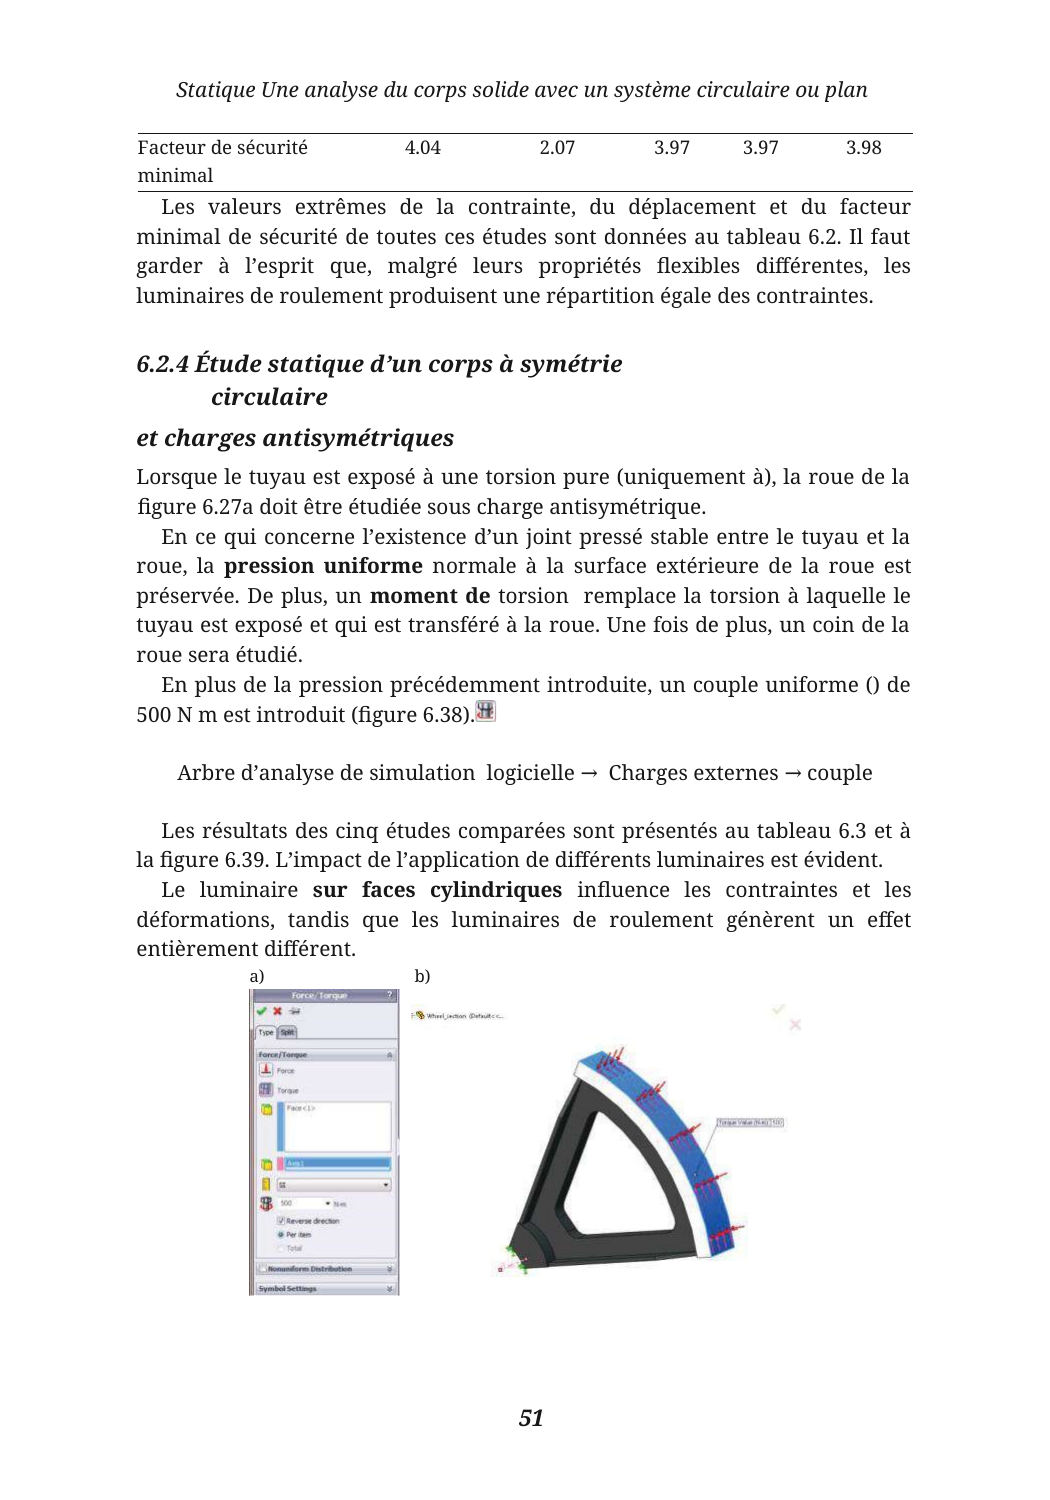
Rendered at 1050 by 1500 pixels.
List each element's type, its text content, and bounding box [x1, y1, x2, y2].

text a) b) [137, 965, 913, 988]
text Lorsque le tuyau est exposé à une torsion pure (uniquement à), la roue de la figure 6.27a doit être étudiée sous charge antisymétrique. [136, 462, 912, 520]
table_cell 3.97 [732, 134, 820, 191]
text En plus de la pression précédemment introduite, un couple uniforme () de 500 N m est introduit (figure 6.38). [136, 670, 912, 728]
picture [249, 989, 400, 1296]
table_cell 3.98 [820, 134, 912, 191]
table_cell 4.04 [379, 134, 502, 191]
text Les résultats des cinq études comparées sont présentés au tableau 6.3 et à la figure 6.39. L’impact de l’application de différents luminaires est évident. [136, 816, 912, 874]
text Arbre d’analyse de simulation logicielle → Charges externes → couple [136, 758, 913, 786]
text Les valeurs extrêmes de la contrainte, du déplacement et du facteur minimal de sécurité de toutes ces études sont données au tableau 6.2. Il faut garder à l’esprit que, malgré leurs propriétés flexibles différentes, les luminaires de roulement produisent une répartition égale des contraintes. [136, 192, 912, 309]
picture [475, 700, 497, 722]
text Le luminaire sur faces cylindriques influence les contraintes et les déformations, tandis que les luminaires de roulement génèrent un effet entièrement différent. [136, 876, 912, 963]
picture [411, 1004, 801, 1281]
table_cell 2.07 [502, 134, 640, 191]
table_cell 3.97 [640, 134, 732, 191]
text En ce qui concerne l’existence d’un joint pressé stable entre le tuyau et la roue, la pression uniforme normale à la surface extérieure de la roue est préservée. De plus, un moment de torsion remplace la torsion à laquelle le tuyau est exposé et qui est transféré à la roue. Une fois de plus, un coin de la roue sera étudié. [136, 522, 912, 668]
subtitle et charges antisymétriques [136, 421, 716, 453]
text 6.2.4 Étude statique d’un corps à symétrie circulaire [136, 348, 716, 412]
table_cell Facteur de sécurité minimal [138, 134, 379, 191]
